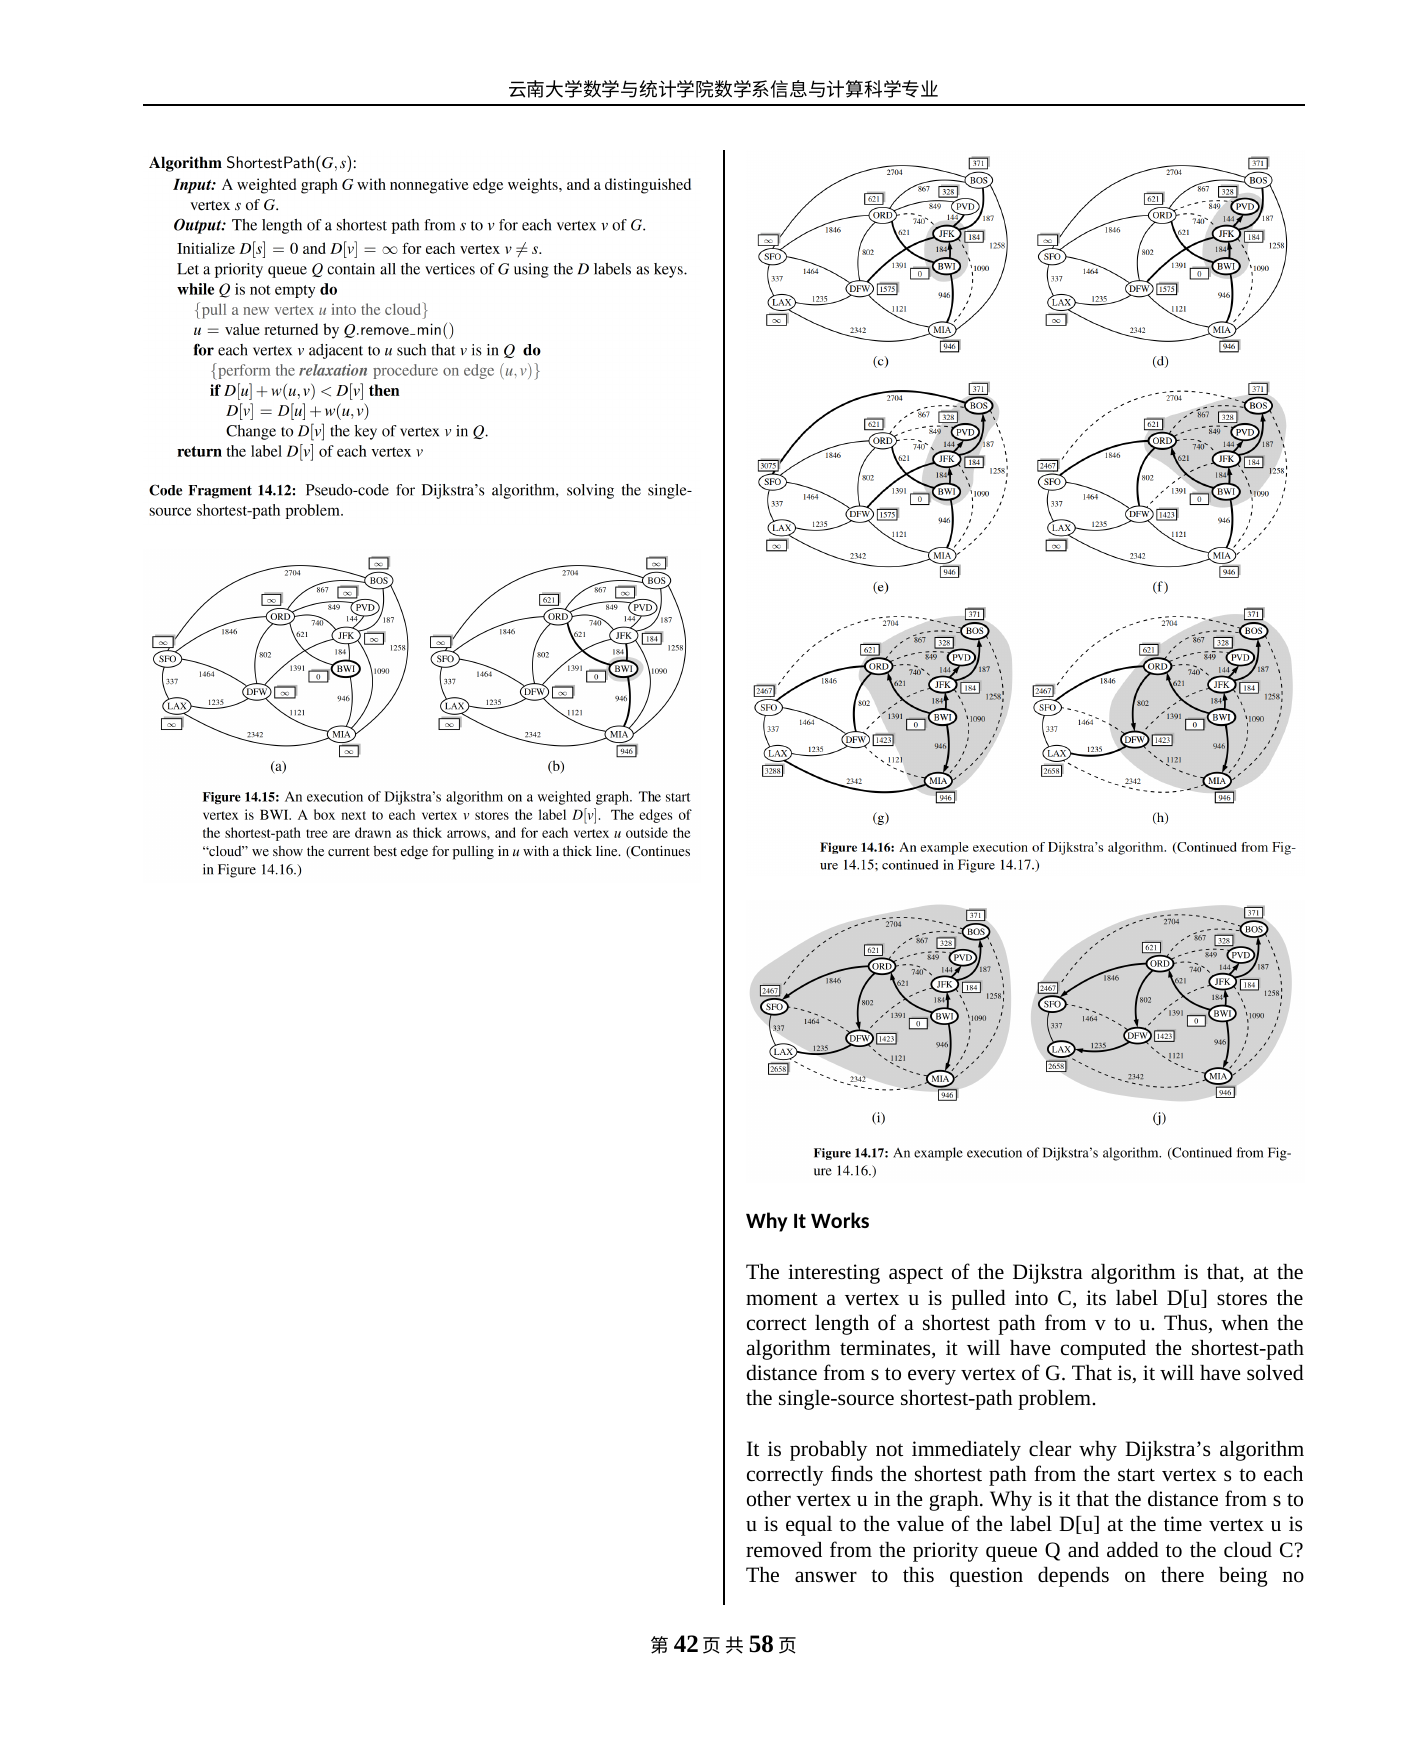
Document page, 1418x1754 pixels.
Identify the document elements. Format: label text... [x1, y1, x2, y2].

picture [142, 150, 702, 525]
text Why It Works [746, 1207, 1305, 1234]
picture [745, 150, 1305, 876]
text The interesting aspect of the Dijkstra algorithm is that, at the moment a vertex u is pulled into C, its label D[u] stores the correct length of a shortest path from v to u. Thus, when the algorithm terminates, it will have computed the shortest-path distance from s to every vertex of G. That is, it will have solved the single-source shortest-path problem. [746, 1259, 1305, 1411]
picture [142, 549, 702, 883]
picture [745, 900, 1305, 1183]
